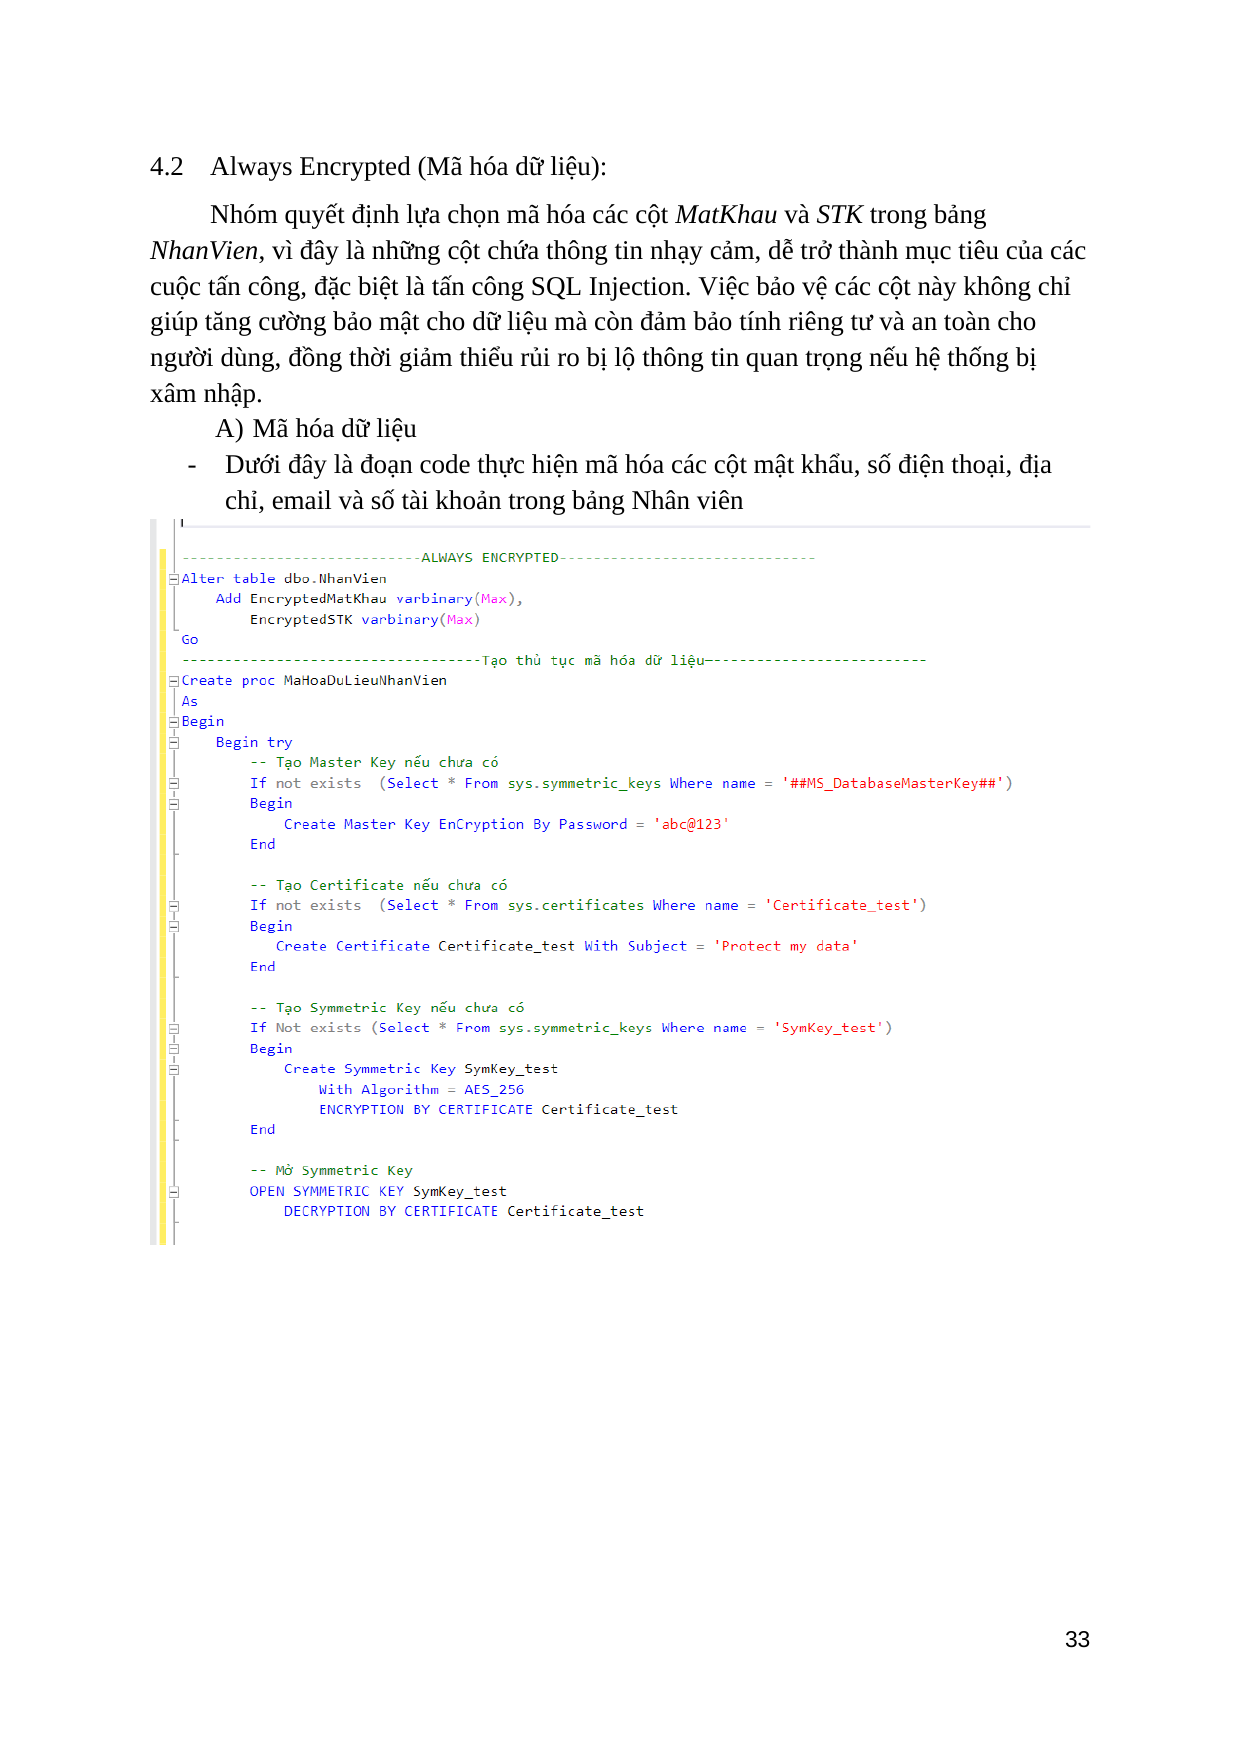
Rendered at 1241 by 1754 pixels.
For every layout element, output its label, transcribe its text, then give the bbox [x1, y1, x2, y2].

list Dưới đây là đoạn code thực hiện mã hóa các cột mật khẩu, số điện thoại, địa chỉ, email và số tài khoản trong bảng Nhân viên [187, 448, 1090, 515]
picture [150, 519, 1091, 1245]
subtitle Always Encrypted (Mã hóa dữ liệu): [150, 150, 1090, 181]
text Nhóm quyết định lựa chọn mã hóa các cột MatKhau và STK trong bảng NhanVien, vì đây là những cột chứa thông tin nhạy cảm, dễ trở thành mục tiêu của các cuộc tấn công, đặc biệt là tấn công SQL Injection. Việc bảo vệ các cột này không chỉ giúp tăng cường bảo mật cho dữ liệu mà còn đảm bảo tính riêng tư và an toàn cho người dùng, đồng thời giảm thiểu rủi ro bị lộ thông tin quan trọng nếu hệ thống bị xâm nhập. [150, 198, 1090, 408]
list Mã hóa dữ liệu [215, 413, 1090, 444]
